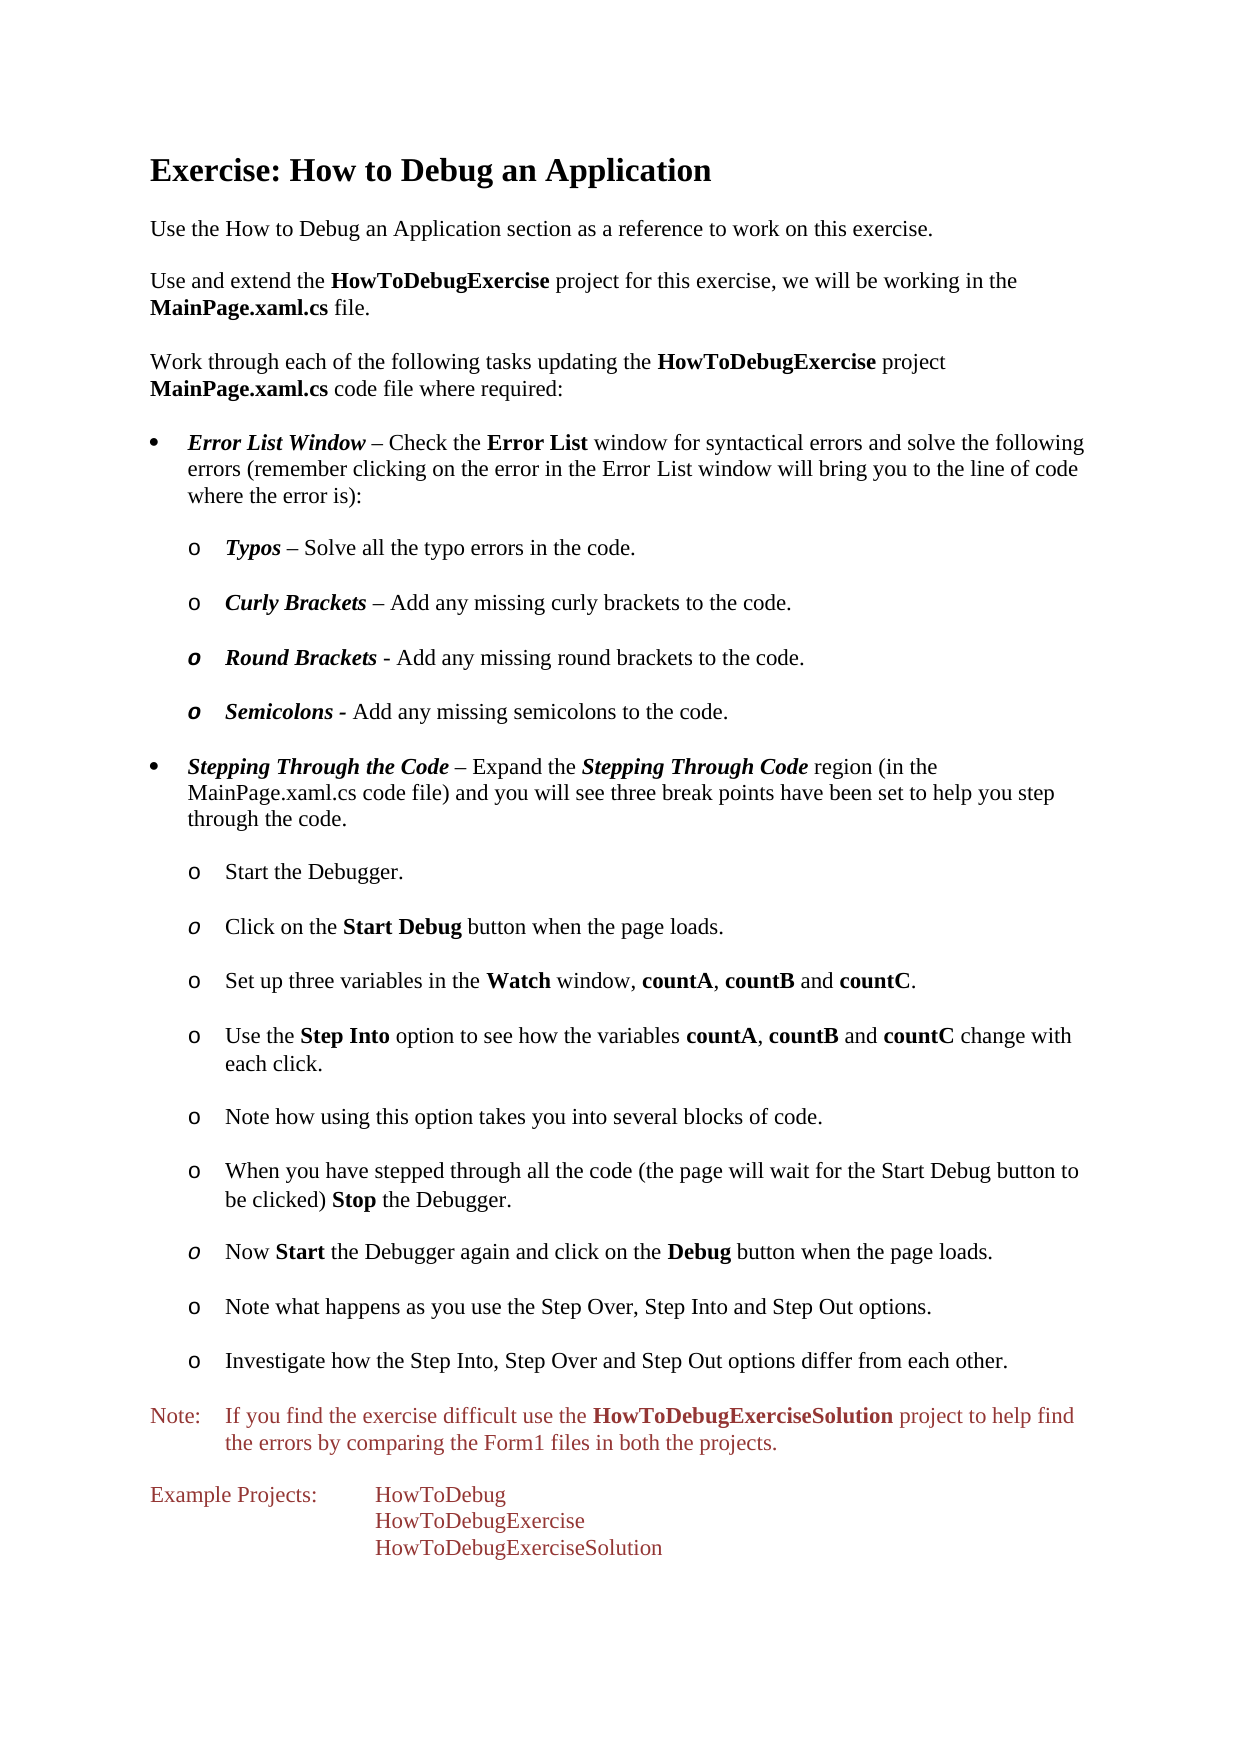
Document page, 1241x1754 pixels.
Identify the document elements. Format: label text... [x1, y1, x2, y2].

list Typos – Solve all the typo errors in the code. [187, 534, 1090, 563]
list Use the Step Into option to see how the variables countA, countB and countC change with each click. [187, 1022, 1090, 1077]
list Semicolons - Add any missing semicolons to the code. [187, 698, 1090, 726]
list Investigate how the Step Into, Step Over and Step Out options differ from each other. [187, 1348, 1090, 1376]
text HowToDebugExercise [300, 1508, 1090, 1534]
list When you have stepped through all the code (the page will wait for the Start Debug button to be clicked) Stop the Debugger. [187, 1157, 1090, 1212]
list Set up three variables in the Watch window, countA, countB and countC. [187, 967, 1090, 996]
text Use and extend the HowToDebugExercise project for this exercise, we will be working in the MainPage.xaml.cs file. [150, 268, 1090, 320]
list Note how using this option takes you into several blocks of code. [187, 1103, 1090, 1131]
list Stepping Through the Code – Expand the Stepping Through Code region (in the MainPage.xaml.cs code file) and you will see three break points have been set to help you step through the code. [150, 753, 1090, 832]
list Note what happens as you use the Step Over, Step Into and Step Out options. [187, 1293, 1090, 1321]
list Round Brackets - Add any missing round brackets to the code. [187, 644, 1090, 672]
list Start the Debugger. [187, 858, 1090, 886]
list Curly Brackets – Add any missing curly brackets to the code. [187, 589, 1090, 617]
text HowToDebugExerciseSolution [300, 1534, 1090, 1560]
text Work through each of the following tasks updating the HowToDebugExercise project MainPage.xaml.cs code file where required: [150, 348, 1090, 401]
list Error List Window – Check the Error List window for syntactical errors and solve the following errors (remember clicking on the error in the Error List window will bring you to the line of code where the error is): [150, 429, 1090, 508]
text Note: If you find the exercise difficult use the HowToDebugExerciseSolution project to help find the errors by comparing the Form1 files in both the projects. [150, 1402, 1090, 1455]
text Example Projects: HowToDebug [150, 1481, 1090, 1508]
text Exercise: How to Debug an Application [150, 150, 1090, 188]
text Use the How to Debug an Application section as a reference to work on this exercise. [150, 215, 1090, 241]
list Now Start the Debugger again and click on the Debug button when the page loads. [187, 1238, 1090, 1267]
list Click on the Start Debug button when the page loads. [187, 913, 1090, 941]
